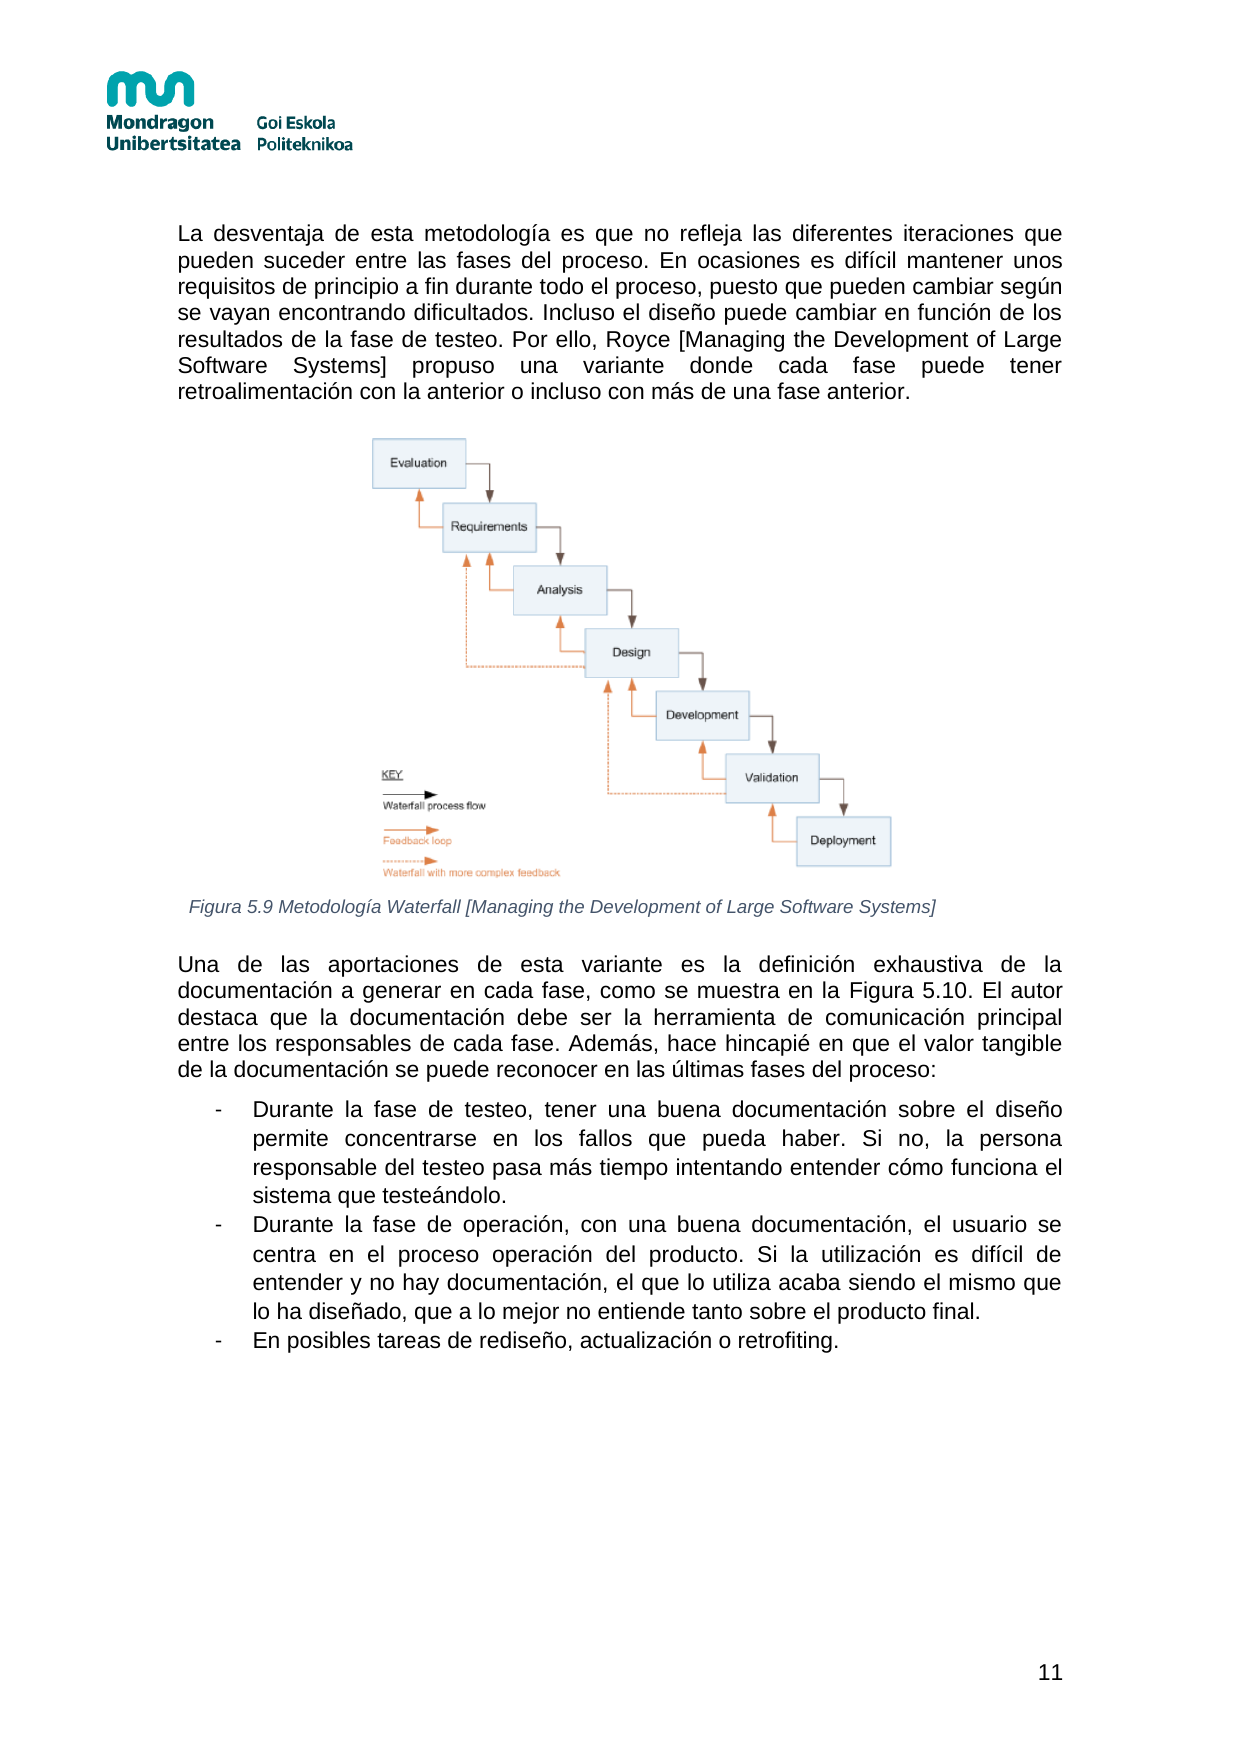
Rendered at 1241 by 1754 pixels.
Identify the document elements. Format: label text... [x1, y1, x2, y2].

text La desventaja de esta metodología es que no refleja las diferentes iteraciones que pueden suceder entre las fases del proceso. En ocasiones es difícil mantener unos requisitos de principio a fin durante todo el proceso, puesto que pueden cambiar según se vayan encontrando dificultados. Incluso el diseño puede cambiar en función de los resultados de la fase de testeo. Por ello, Royce [Managing the Development of Large Software Systems] propuso una variante donde cada fase puede tener retroalimentación con la anterior o incluso con más de una fase anterior. [177, 220, 1063, 405]
picture [76, 42, 382, 182]
picture [342, 429, 898, 884]
list En posibles tareas de rediseño, actualización o retrofiting. [215, 1326, 1063, 1354]
list Durante la fase de operación, con una buena documentación, el usuario se centra en el proceso operación del producto. Si la utilización es difícil de entender y no hay documentación, el que lo utiliza acaba siendo el mismo que lo ha diseñado, que a lo mejor no entiende tanto sobre el producto final. [215, 1211, 1063, 1324]
list Durante la fase de testeo, tener una buena documentación sobre el diseño permite concentrarse en los fallos que pueda haber. Si no, la persona responsable del testeo pasa más tiempo intentando entender cómo funciona el sistema que testeándolo. [215, 1095, 1063, 1208]
